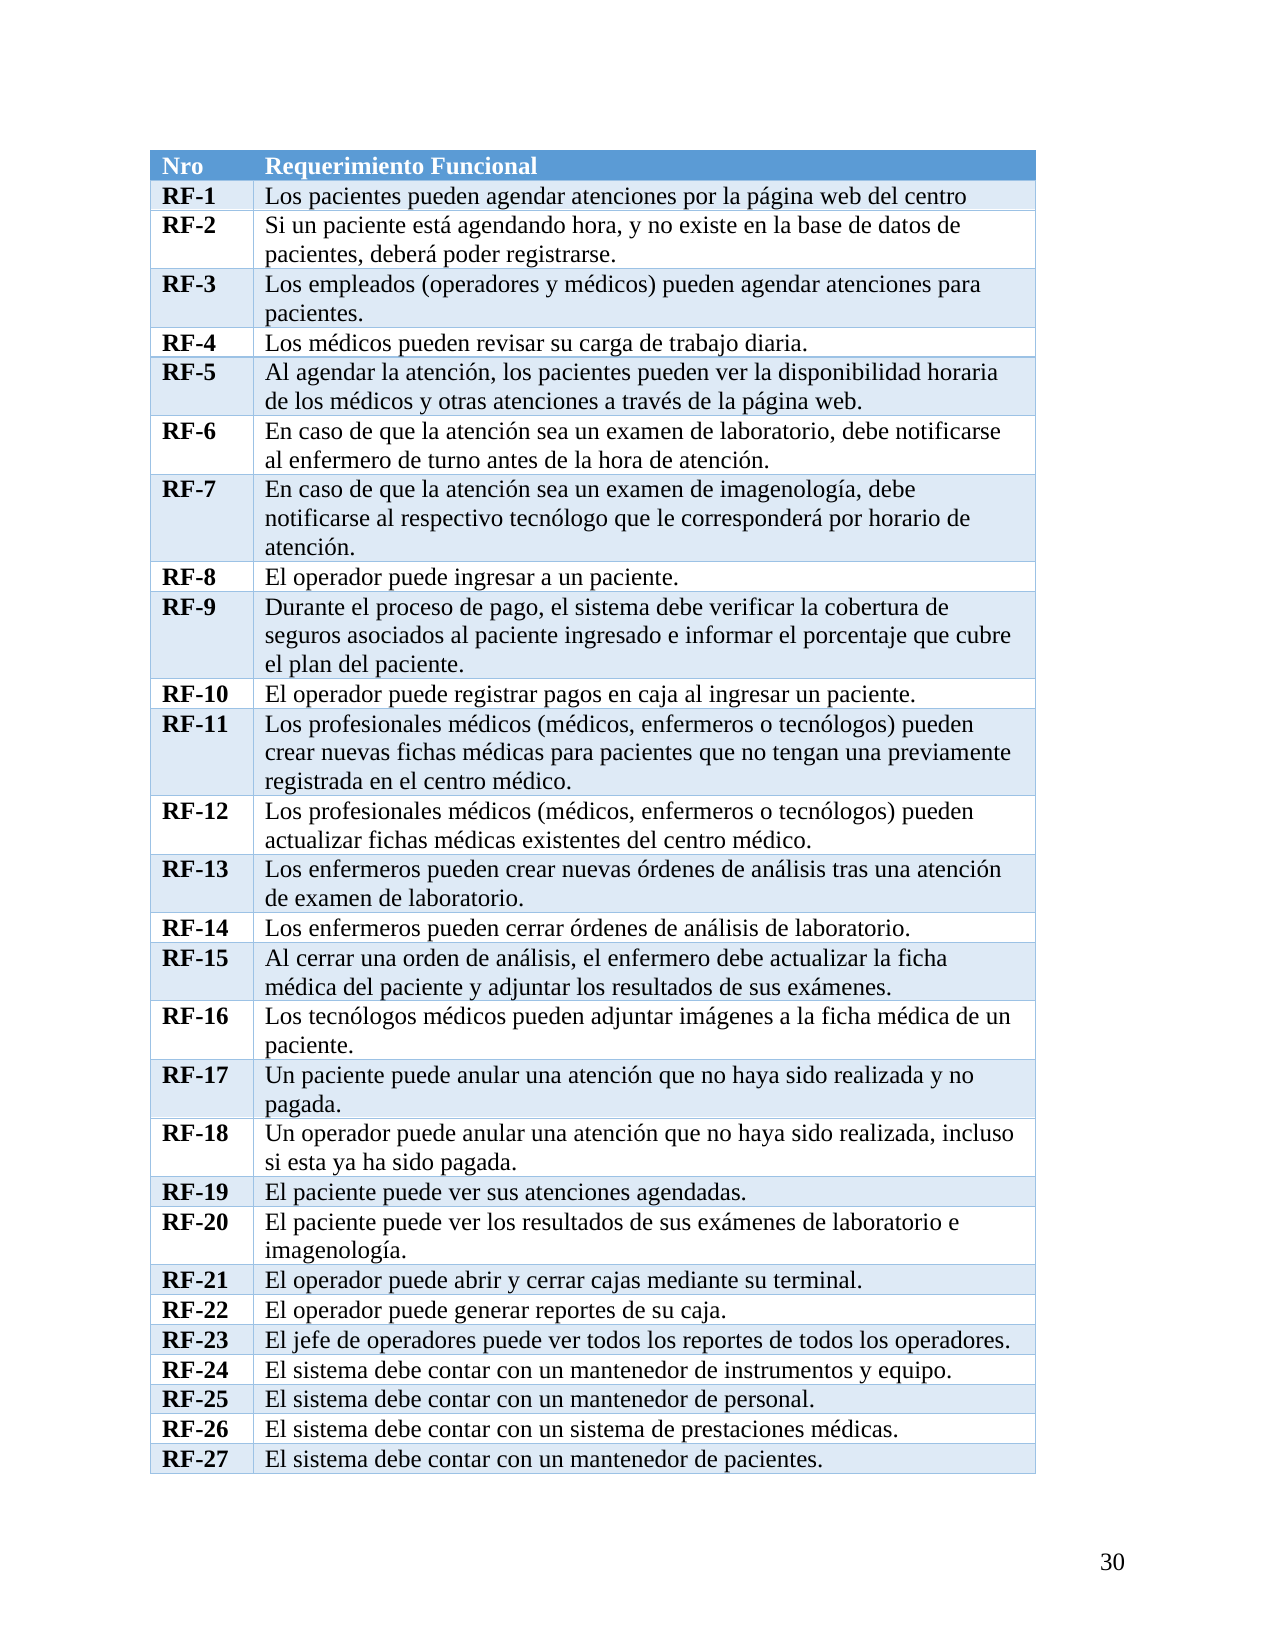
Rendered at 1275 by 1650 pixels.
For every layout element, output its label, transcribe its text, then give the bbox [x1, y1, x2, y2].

table_cell Los empleados (operadores y médicos) pueden agendar atenciones para pacientes. [254, 269, 1035, 327]
table_cell El operador puede ingresar a un paciente. [254, 562, 1035, 591]
table_cell [151, 1355, 253, 1383]
table_cell [151, 416, 253, 473]
table_cell [151, 1207, 253, 1264]
table_cell El paciente puede ver los resultados de sus exámenes de laboratorio e imagenología. [254, 1207, 1035, 1264]
table_cell El operador puede registrar pagos en caja al ingresar un paciente. [254, 679, 1035, 708]
table_cell Los enfermeros pueden crear nuevas órdenes de análisis tras una atención de examen de laboratorio. [254, 855, 1035, 912]
table_header Requerimiento Funcional [254, 151, 1035, 180]
table_cell [151, 796, 253, 853]
table_cell Si un paciente está agendando hora, y no existe en la base de datos de pacientes, deberá poder registrarse. [254, 211, 1035, 268]
table_cell Los pacientes pueden agendar atenciones por la página web del centro [254, 181, 1035, 209]
table_cell El sistema debe contar con un mantenedor de personal. [254, 1385, 1035, 1413]
table_cell [151, 562, 253, 591]
table_cell Al agendar la atención, los pacientes pueden ver la disponibilidad horaria de los médicos y otras atenciones a través de la página web. [254, 358, 1035, 415]
table_cell [151, 211, 253, 268]
table_cell [151, 855, 253, 912]
table_cell [151, 1444, 253, 1473]
table_cell [151, 269, 253, 327]
table_cell [151, 1325, 253, 1354]
table_cell El jefe de operadores puede ver todos los reportes de todos los operadores. [254, 1325, 1035, 1354]
table_cell [151, 1060, 253, 1117]
table_cell El sistema debe contar con un mantenedor de instrumentos y equipo. [254, 1355, 1035, 1383]
table_cell [151, 181, 253, 209]
table_cell Durante el proceso de pago, el sistema debe verificar la cobertura de seguros asociados al paciente ingresado e informar el porcentaje que cubre el plan del paciente. [254, 592, 1035, 678]
table_cell El sistema debe contar con un sistema de prestaciones médicas. [254, 1414, 1035, 1443]
table_cell El operador puede generar reportes de su caja. [254, 1295, 1035, 1324]
table_cell [151, 1265, 253, 1294]
table_cell Al cerrar una orden de análisis, el enfermero debe actualizar la ficha médica del paciente y adjuntar los resultados de sus exámenes. [254, 943, 1035, 1000]
table_cell [151, 1385, 253, 1413]
table_cell Los tecnólogos médicos pueden adjuntar imágenes a la ficha médica de un paciente. [254, 1001, 1035, 1059]
table_cell [151, 1119, 253, 1176]
table_cell [151, 1414, 253, 1443]
table_cell [151, 679, 253, 708]
table_cell Un paciente puede anular una atención que no haya sido realizada y no pagada. [254, 1060, 1035, 1117]
table_cell [151, 328, 253, 356]
table_cell [151, 943, 253, 1000]
table_cell En caso de que la atención sea un examen de laboratorio, debe notificarse al enfermero de turno antes de la hora de atención. [254, 416, 1035, 473]
table_cell [151, 1295, 253, 1324]
table_cell [151, 1177, 253, 1206]
table_header Nro [151, 151, 253, 180]
table_cell [151, 1001, 253, 1059]
table_cell [151, 475, 253, 561]
table_cell [151, 913, 253, 942]
table_cell Los profesionales médicos (médicos, enfermeros o tecnólogos) pueden actualizar fichas médicas existentes del centro médico. [254, 796, 1035, 853]
table_cell [151, 592, 253, 678]
table_cell El operador puede abrir y cerrar cajas mediante su terminal. [254, 1265, 1035, 1294]
table_cell [151, 709, 253, 795]
table_cell Un operador puede anular una atención que no haya sido realizada, incluso si esta ya ha sido pagada. [254, 1119, 1035, 1176]
table_cell Los médicos pueden revisar su carga de trabajo diaria. [254, 328, 1035, 356]
table_cell [151, 358, 253, 415]
table_cell Los profesionales médicos (médicos, enfermeros o tecnólogos) pueden crear nuevas fichas médicas para pacientes que no tengan una previamente registrada en el centro médico. [254, 709, 1035, 795]
table_cell El sistema debe contar con un mantenedor de pacientes. [254, 1444, 1035, 1473]
table_cell En caso de que la atención sea un examen de imagenología, debe notificarse al respectivo tecnólogo que le corresponderá por horario de atención. [254, 475, 1035, 561]
table_cell El paciente puede ver sus atenciones agendadas. [254, 1177, 1035, 1206]
table_cell Los enfermeros pueden cerrar órdenes de análisis de laboratorio. [254, 913, 1035, 942]
